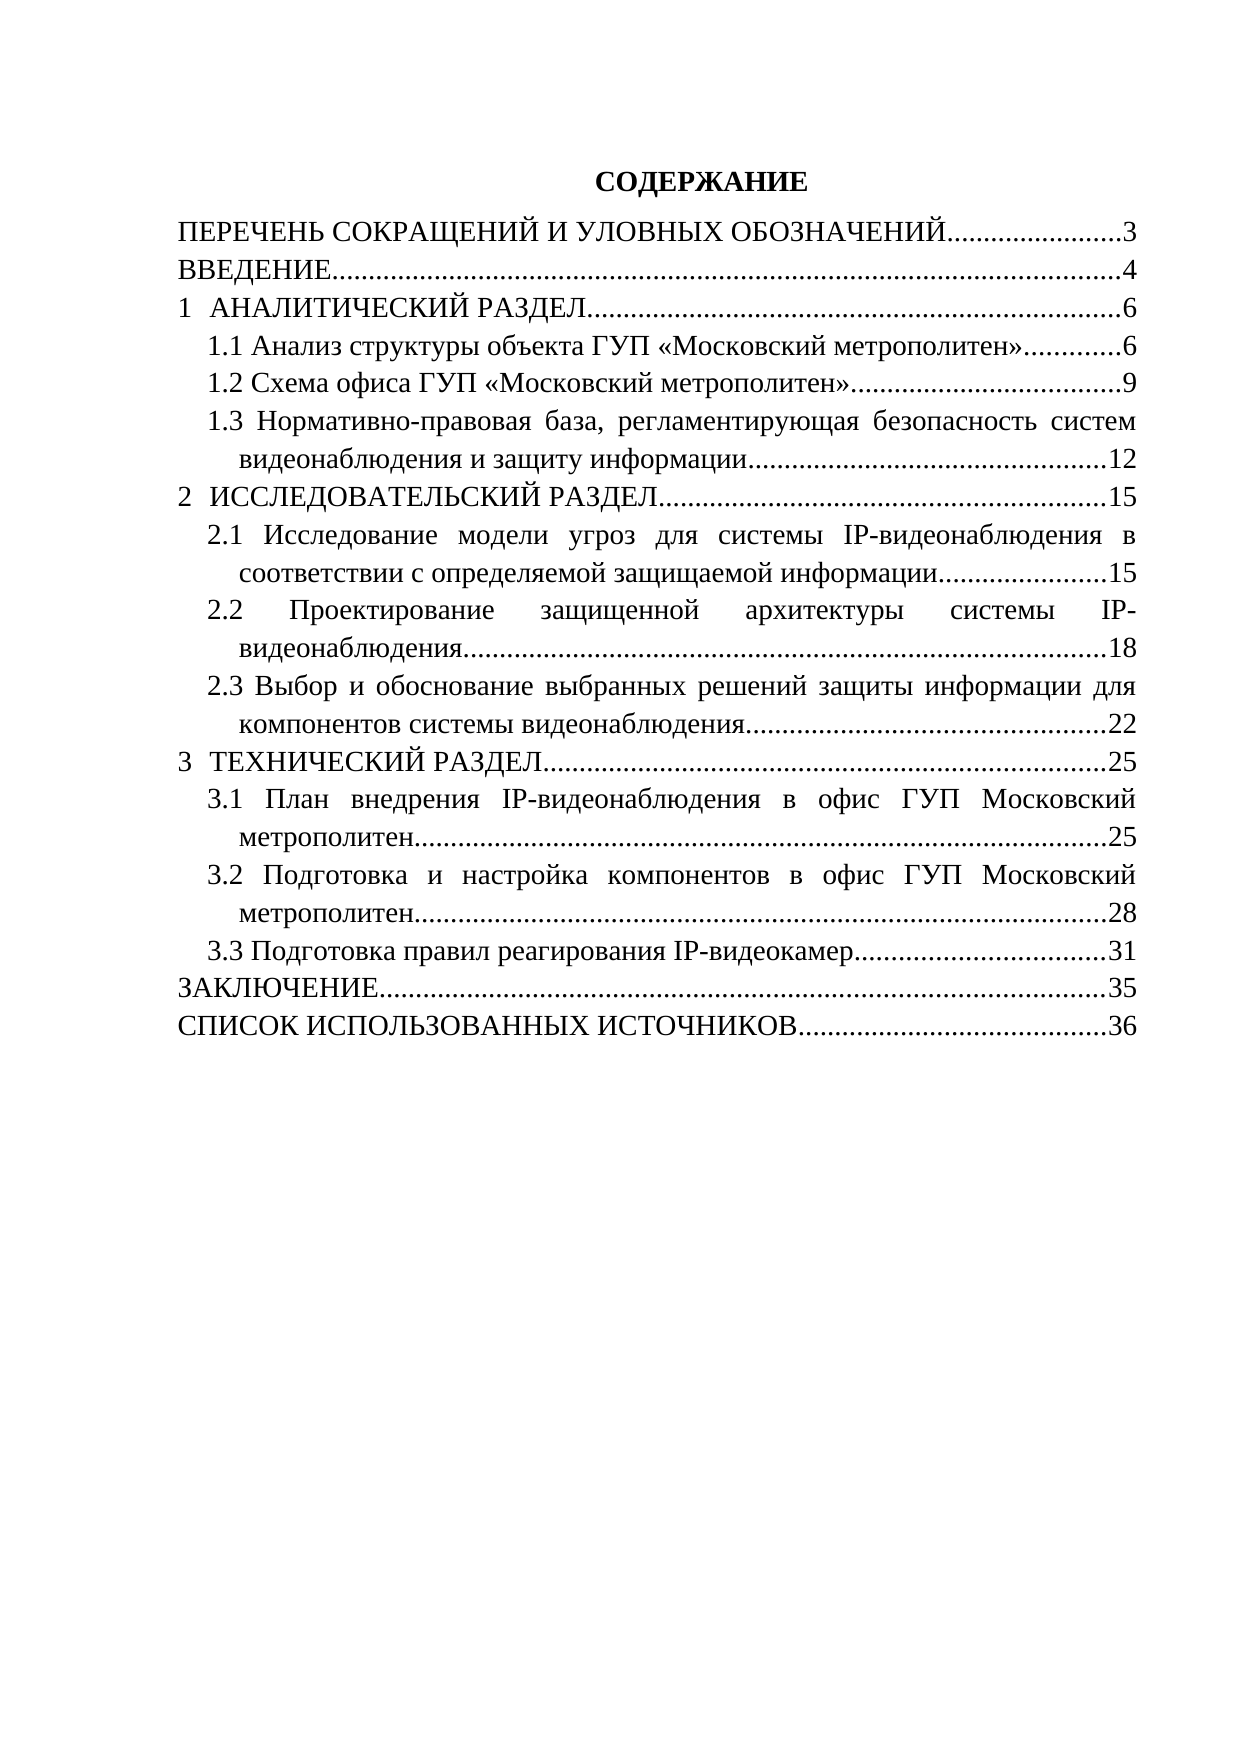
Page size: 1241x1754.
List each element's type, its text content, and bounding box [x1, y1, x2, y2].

subtitle СОДЕРЖАНИЕ [344, 164, 1059, 198]
text 2.3 Выбор и обоснование выбранных решений защиты информации для компонентов системы видеонаблюдения 22 [207, 668, 1137, 739]
text 3.1 План внедрения IP-видеонаблюдения в офис ГУП Московский метрополитен 25 [207, 782, 1137, 853]
text 3 ТЕХНИЧЕСКИЙ РАЗДЕЛ 25 [177, 744, 1152, 777]
text 2.2 Проектирование защищенной архитектуры системы IP-видеонаблюдения 18 [207, 592, 1137, 664]
text 3.3 Подготовка правил реагирования IP-видеокамер 31 [207, 933, 1137, 966]
text 2 ИССЛЕДОВАТЕЛЬСКИЙ РАЗДЕЛ 15 [177, 479, 1152, 513]
text 2.1 Исследование модели угроз для системы IP-видеонаблюдения в соответствии с определяемой защищаемой информации 15 [207, 517, 1137, 588]
text ПЕРЕЧЕНЬ СОКРАЩЕНИЙ И УЛОВНЫХ ОБОЗНАЧЕНИЙ 3 [177, 214, 1137, 248]
text ЗАКЛЮЧЕНИЕ 35 [177, 971, 1137, 1004]
text ВВЕДЕНИЕ 4 [177, 252, 1137, 286]
text 1.1 Анализ структуры объекта ГУП «Московский метрополитен» 6 [207, 328, 1137, 361]
text 1.2 Схема офиса ГУП «Московский метрополитен» 9 [207, 366, 1137, 399]
text 1 АНАЛИТИЧЕСКИЙ РАЗДЕЛ 6 [177, 290, 1152, 323]
text 3.2 Подготовка и настройка компонентов в офис ГУП Московский метрополитен 28 [207, 857, 1137, 928]
text СПИСОК ИСПОЛЬЗОВАННЫХ ИСТОЧНИКОВ 36 [177, 1008, 1137, 1042]
text 1.3 Нормативно-правовая база, регламентирующая безопасность систем видеонаблюдения и защиту информации 12 [207, 403, 1137, 475]
